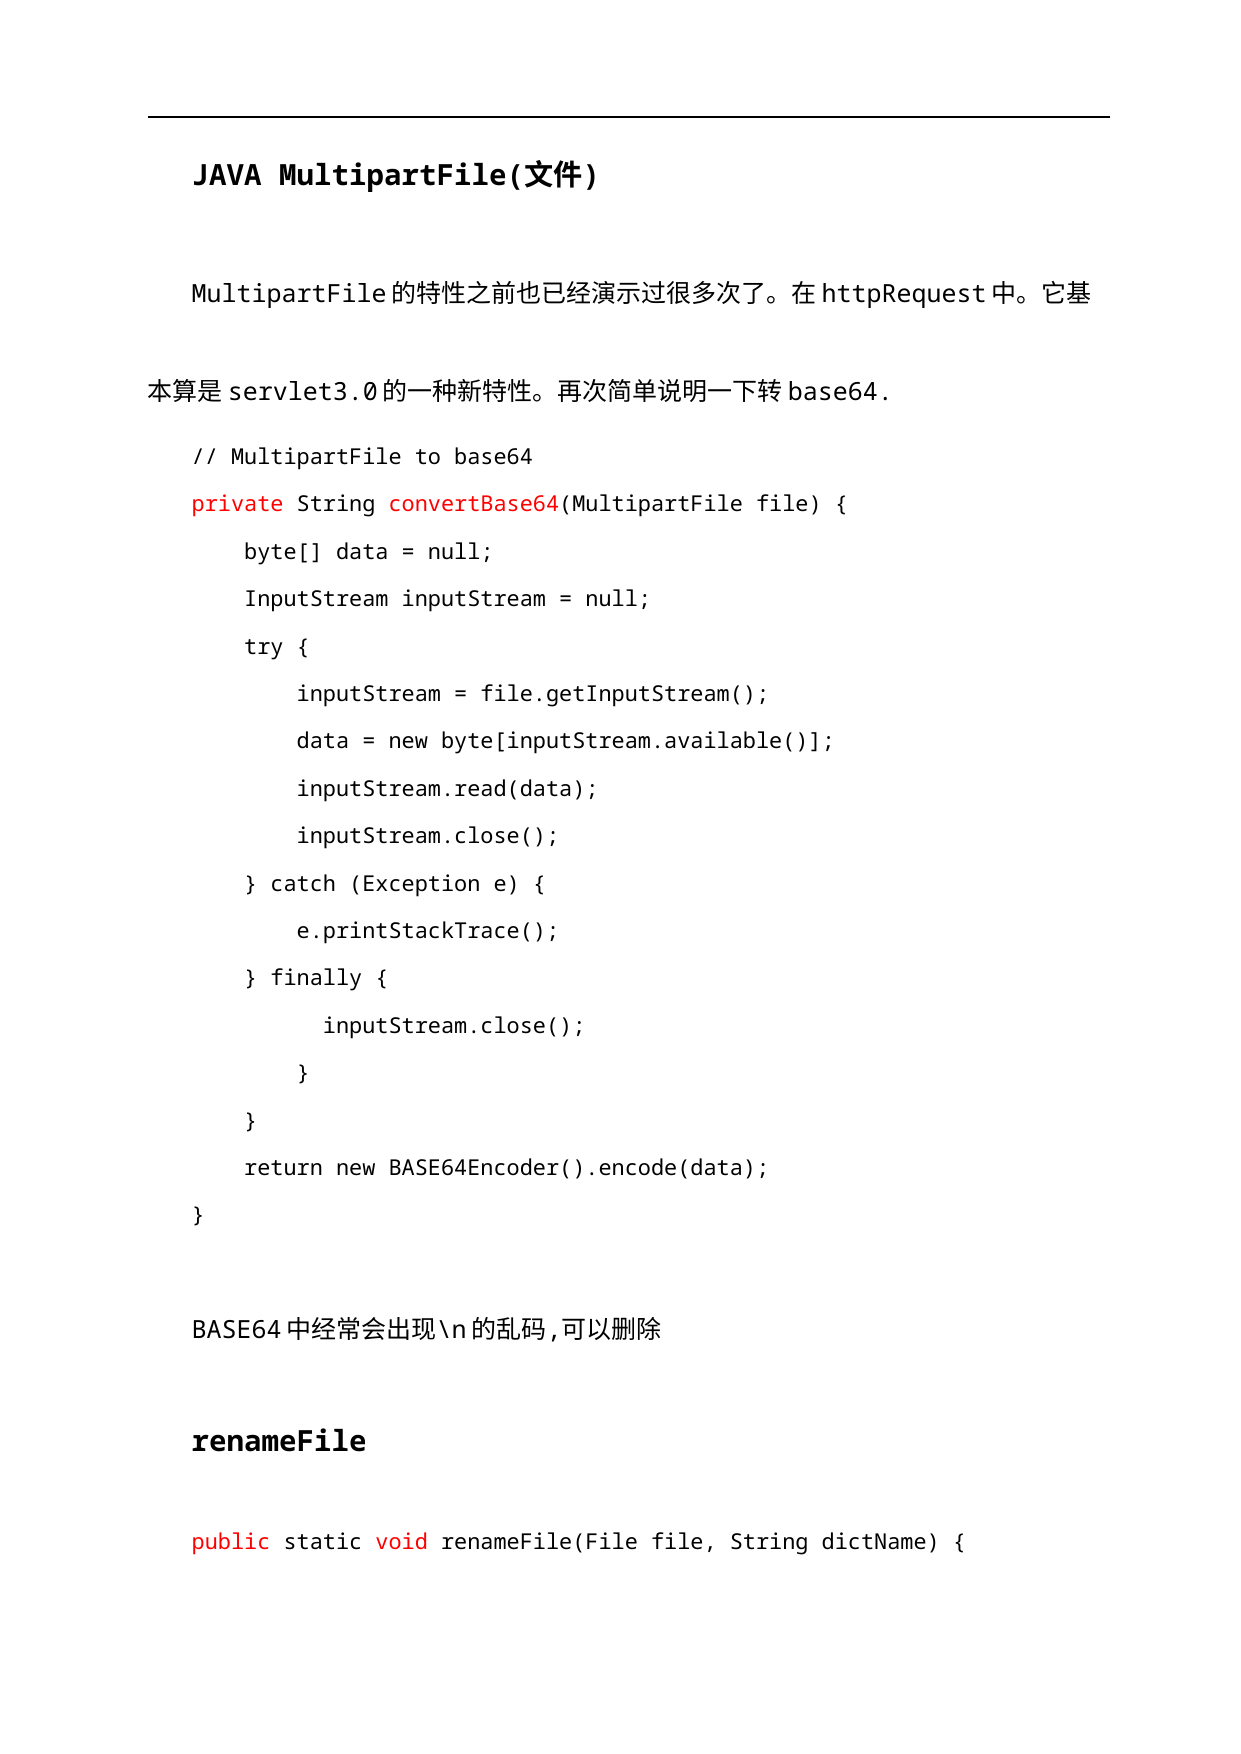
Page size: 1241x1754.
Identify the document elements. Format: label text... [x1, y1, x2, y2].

text // MultipartFile to base64 [148, 440, 1110, 472]
text InputStream inputStream = null; [148, 582, 1110, 614]
text inputStream = file.getInputStream(); [148, 677, 1110, 709]
text } [148, 1198, 1110, 1231]
text private String convertBase64(MultipartFile file) { [148, 487, 1110, 519]
text inputStream.close(); [148, 819, 1110, 851]
text BASE64中经常会出现\n的乱码,可以删除 [148, 1295, 1110, 1360]
text public static void renameFile(File file, String dictName) { [148, 1524, 1110, 1557]
text } finally { [148, 961, 1110, 993]
text MultipartFile的特性之前也已经演示过很多次了。在httpRequest中。它基本算是servlet3.0的一种新特性。再次简单说明一下转base64. [148, 259, 1110, 422]
subtitle JAVA MultipartFile(文件) [148, 140, 1110, 205]
text e.printStackTrace(); [148, 914, 1110, 946]
text return new BASE64Encoder().encode(data); [148, 1151, 1110, 1183]
text inputStream.close(); [148, 1008, 1110, 1041]
text try { [148, 629, 1110, 662]
text data = new byte[inputStream.available()]; [148, 724, 1110, 757]
text } [148, 1056, 1110, 1088]
text inputStream.read(data); [148, 771, 1110, 804]
text } catch (Exception e) { [148, 866, 1110, 899]
subtitle renameFile [148, 1407, 1110, 1472]
text byte[] data = null; [148, 534, 1110, 567]
text } [148, 1103, 1110, 1136]
